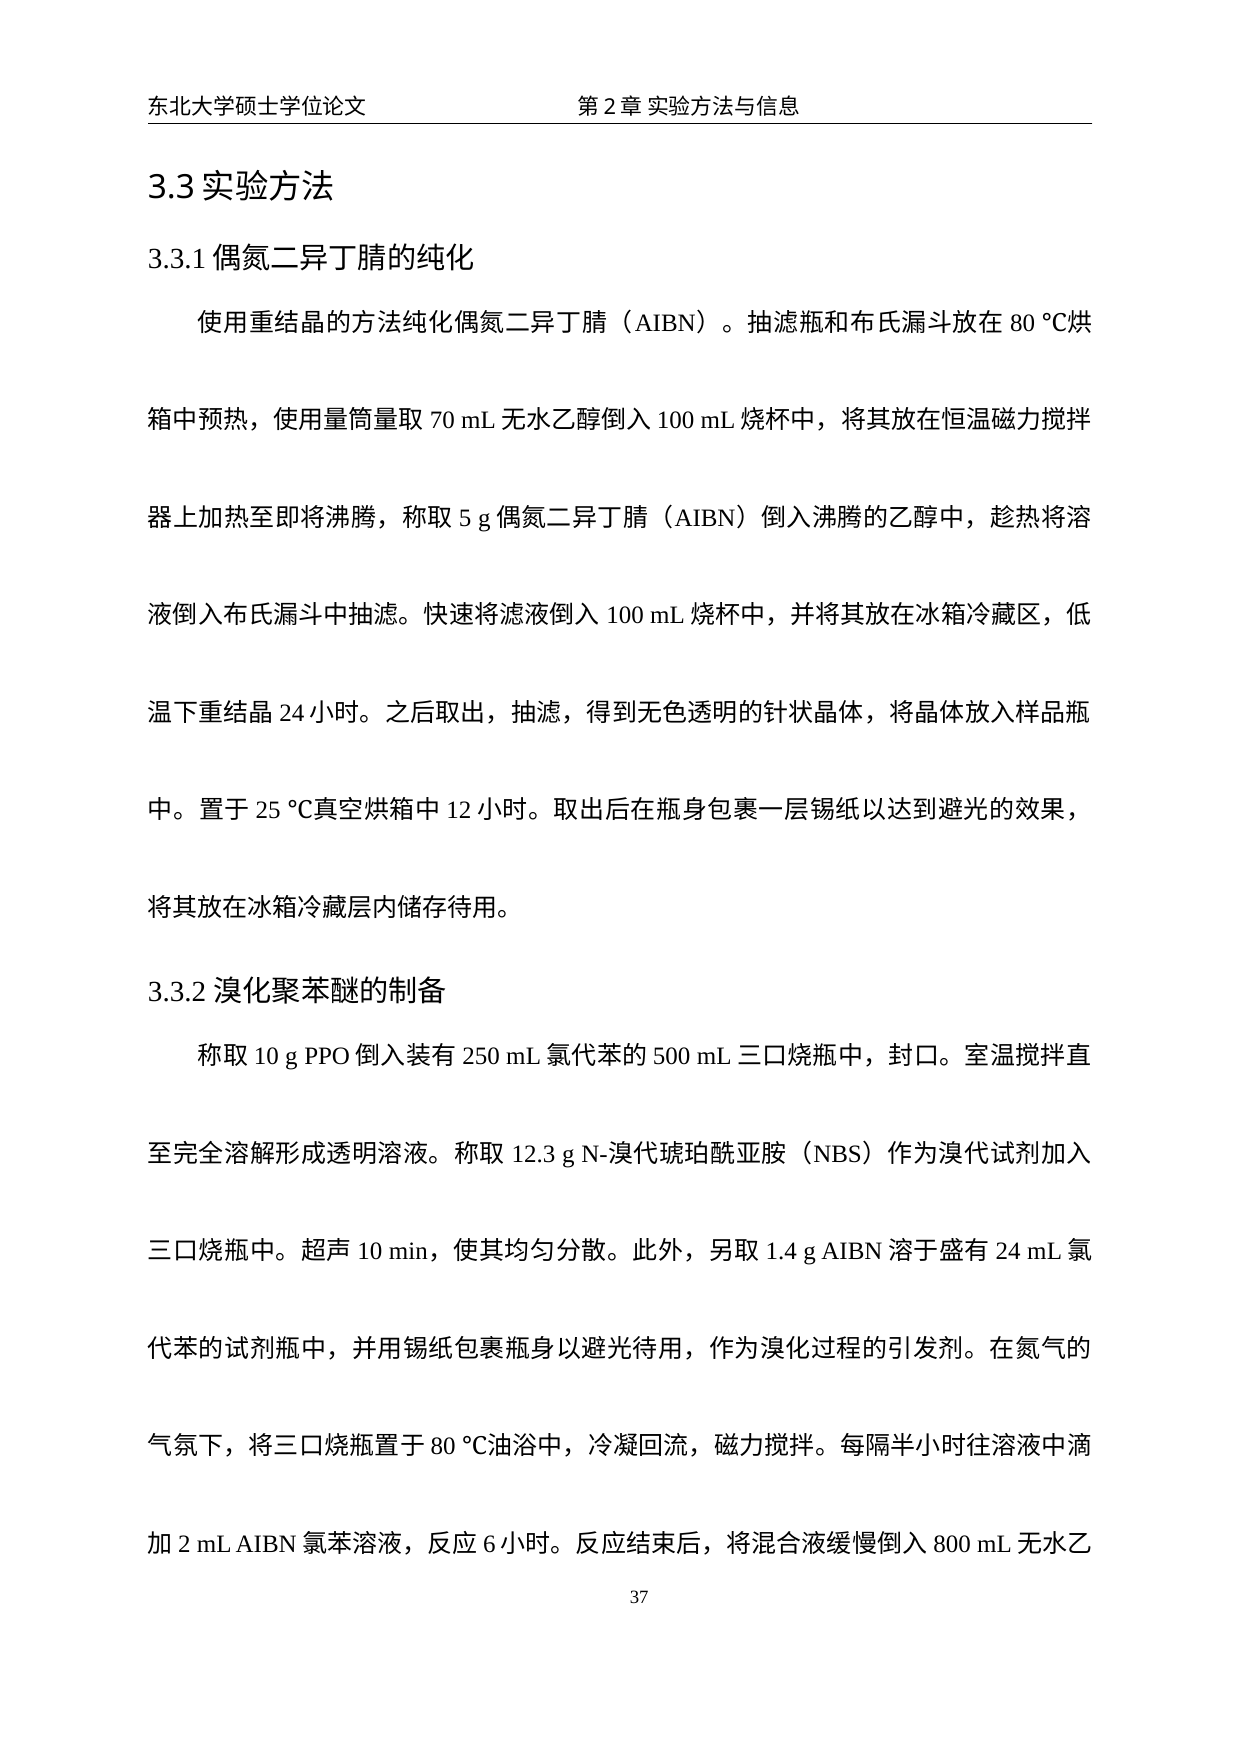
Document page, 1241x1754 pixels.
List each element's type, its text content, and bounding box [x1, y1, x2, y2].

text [148, 1021, 1092, 1574]
subtitle 3.3实验方法 [148, 152, 1092, 217]
subtitle 3.3.2 溴化聚苯醚的制备 [148, 956, 1092, 1021]
subtitle 3.3.1偶氮二异丁腈的纯化 [148, 223, 1092, 288]
text 使用重结晶的方法纯化偶氮二异丁腈（AIBN）。抽滤瓶和布氏漏斗放在80 ℃烘箱中预热，使用量筒量取70 mL无水乙醇倒入100 mL烧杯中，将其放在恒温磁力搅拌器上加热至即将沸腾，称取5 g偶氮二异丁腈（AIBN）倒入沸腾的乙醇中，趁热将溶液倒入布氏漏斗中抽滤。快速将滤液倒入100 mL烧杯中，并将其放在冰箱冷藏区，低温下重结晶24小时。之后取出，抽滤，得到无色透明的针状晶体，将晶体放入样品瓶中。置于25 ℃真空烘箱中12小时。取出后在瓶身包裹一层锡纸以达到避光的效果，将其放在冰箱冷藏层内储存待用。 [148, 288, 1092, 938]
